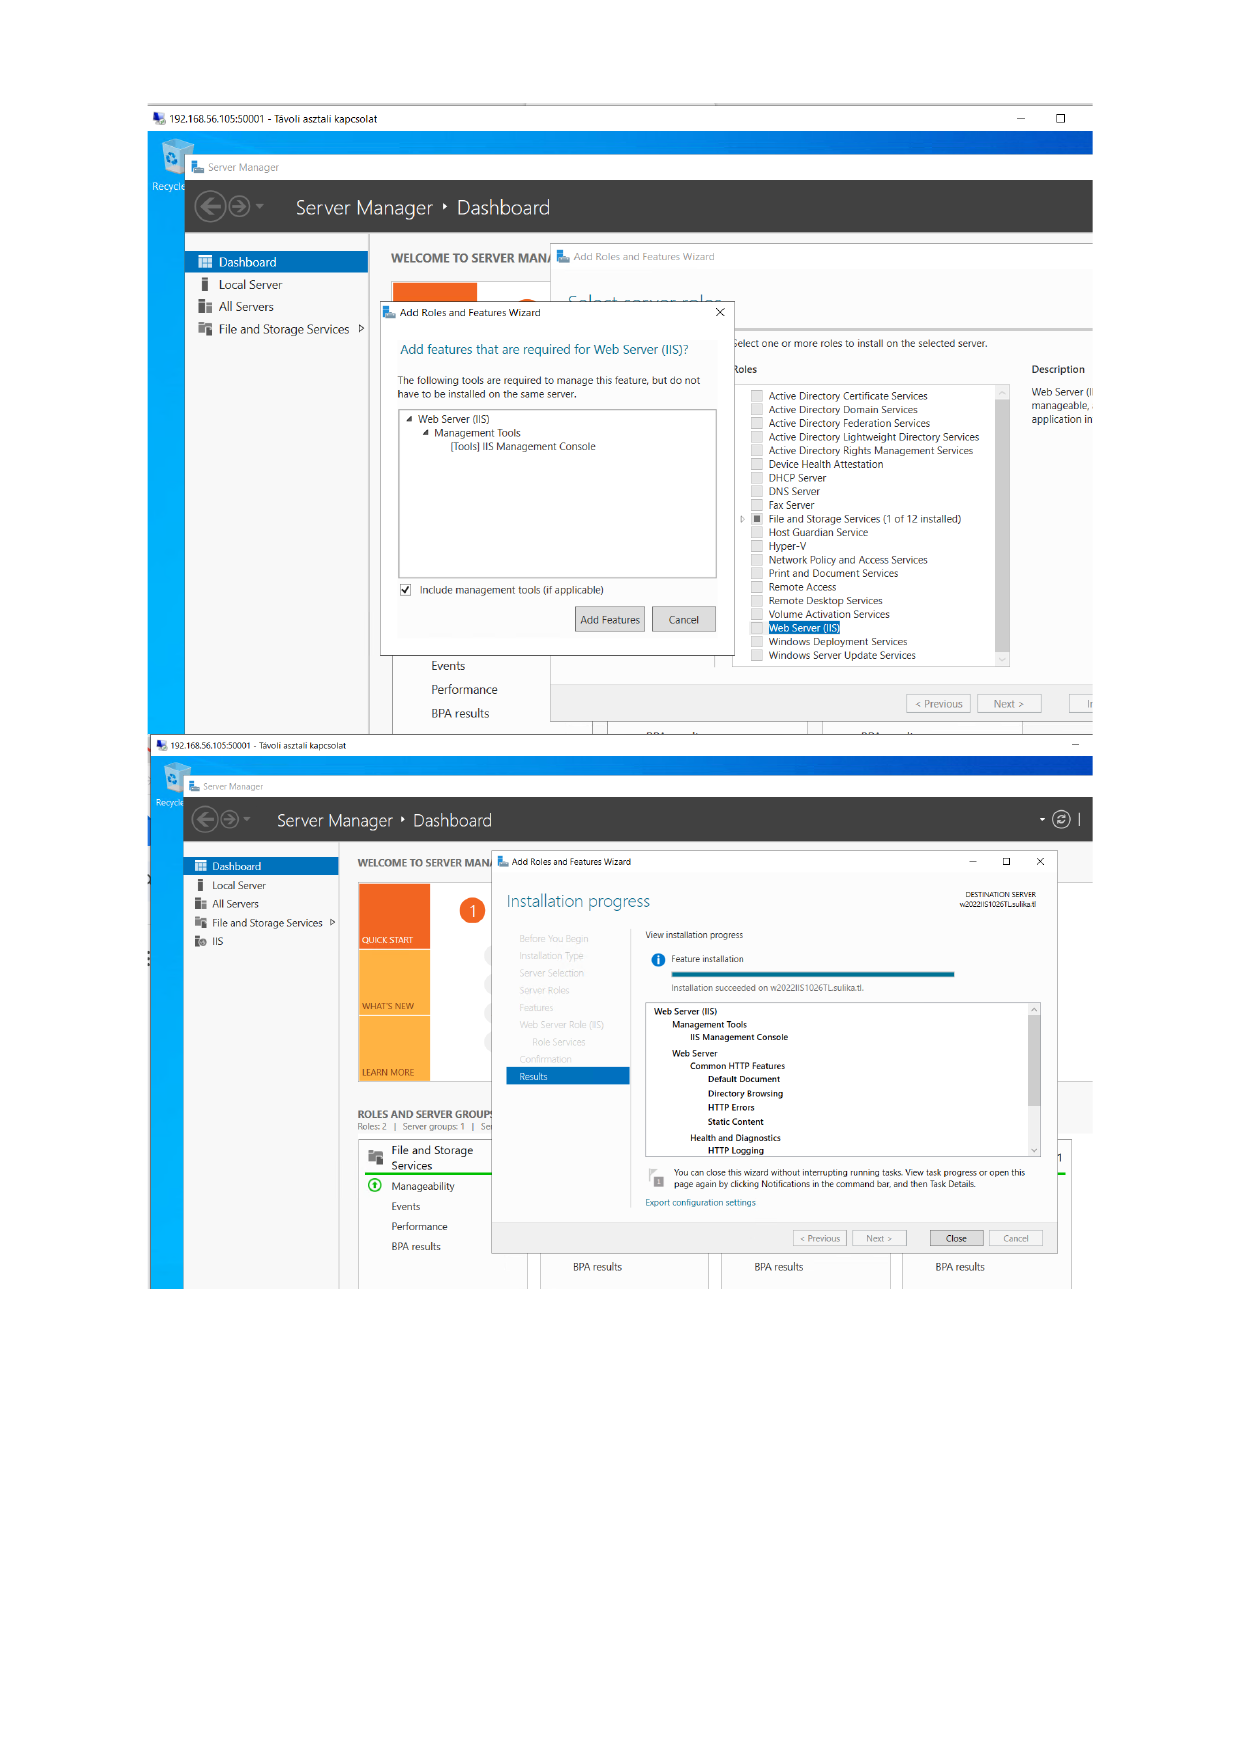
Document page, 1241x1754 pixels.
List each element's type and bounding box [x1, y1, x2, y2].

picture [147, 103, 1093, 1289]
